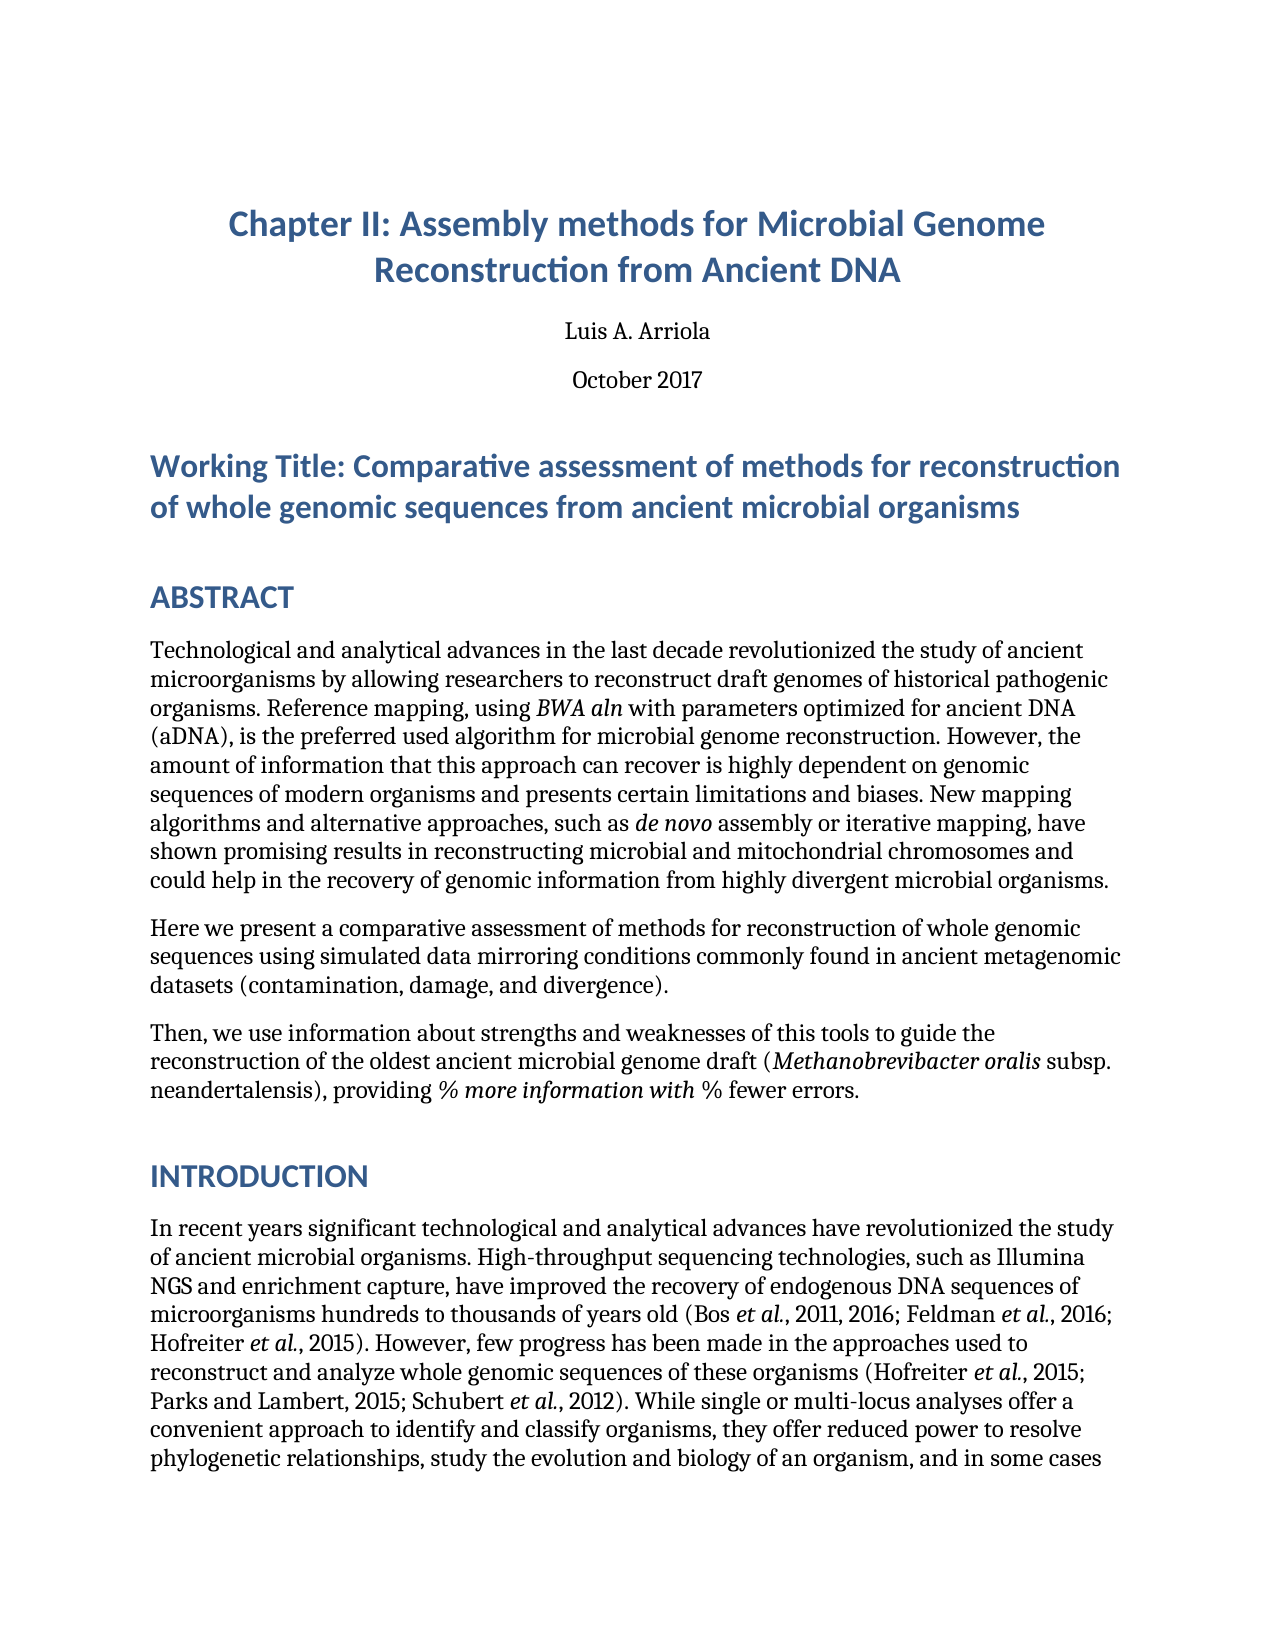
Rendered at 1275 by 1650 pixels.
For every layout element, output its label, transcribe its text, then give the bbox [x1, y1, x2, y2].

subtitle Working Title: Comparative assessment of methods for reconstruction of whole genomic sequences from ancient microbial organisms [150, 445, 1125, 526]
text Then, we use information about strengths and weaknesses of this tools to guide the reconstruction of the oldest ancient microbial genome draft (Methanobrevibacter oralis subsp. neandertalensis), providing % more information with % fewer errors. [150, 1018, 1125, 1105]
text Luis A. Arriola [150, 317, 1125, 345]
text Technological and analytical advances in the last decade revolutionized the study of ancient microorganisms by allowing researchers to reconstruct draft genomes of historical pathogenic organisms. Reference mapping, using BWA aln with parameters optimized for ancient DNA (aDNA), is the preferred used algorithm for microbial genome reconstruction. However, the amount of information that this approach can recover is highly dependent on genomic sequences of modern organisms and presents certain limitations and biases. New mapping algorithms and alternative approaches, such as de novo assembly or iterative mapping, have shown promising results in reconstructing microbial and mitochondrial chromosomes and could help in the recovery of genomic information from highly divergent microbial organisms. [150, 636, 1125, 895]
subtitle INTRODUCTION [150, 1155, 1125, 1195]
subtitle ABSTRACT [150, 576, 1125, 617]
title Chapter II: Assembly methods for Microbial Genome Reconstruction from Ancient DNA [150, 200, 1125, 292]
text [150, 1214, 1125, 1473]
text October 2017 [150, 366, 1125, 395]
text Here we present a comparative assessment of methods for reconstruction of whole genomic sequences using simulated data mirroring conditions commonly found in ancient metagenomic datasets (contamination, damage, and divergence). [150, 913, 1125, 1000]
